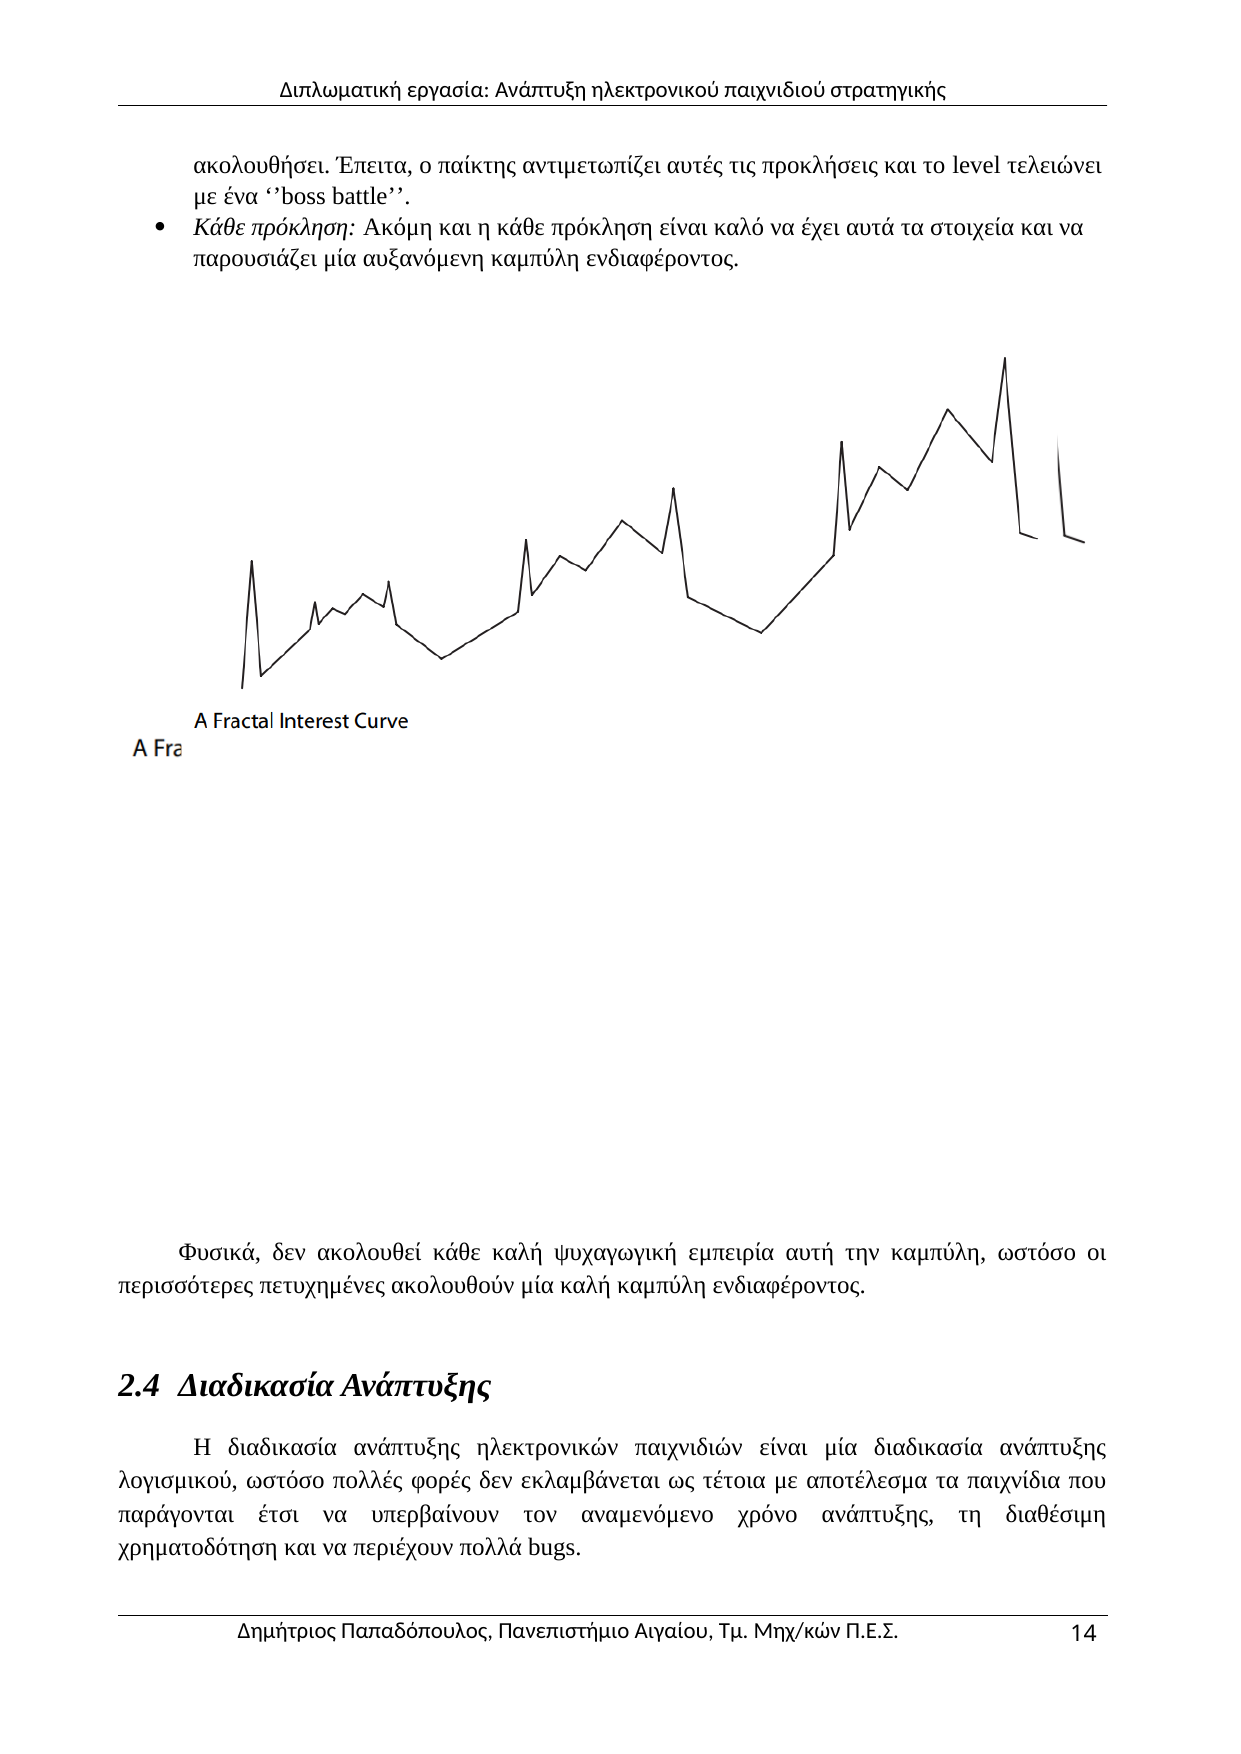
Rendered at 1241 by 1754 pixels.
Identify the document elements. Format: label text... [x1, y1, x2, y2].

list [156, 150, 1107, 210]
picture [118, 331, 1108, 793]
subtitle Διαδικασία Ανάπτυξης [118, 1365, 1113, 1403]
list Κάθε πρόκληση: Ακόμη και η κάθε πρόκληση είναι καλό να έχει αυτά τα στοιχεία και να παρουσιάζει μία αυξανόμενη καμπύλη ενδιαφέροντος. [156, 212, 1107, 272]
text Η διαδικασία ανάπτυξης ηλεκτρονικών παιχνιδιών είναι μία διαδικασία ανάπτυξης λογισμικού, ωστόσο πολλές φορές δεν εκλαμβάνεται ως τέτοια με αποτέλεσμα τα παιχνίδια που παράγονται έτσι να υπερβαίνουν τον αναμενόμενο χρόνο ανάπτυξης, τη διαθέσιμη χρηματοδότηση και να περιέχουν πολλά bugs. [118, 1429, 1107, 1562]
text Φυσικά, δεν ακολουθεί κάθε καλή ψυχαγωγική εμπειρία αυτή την καμπύλη, ωστόσο οι περισσότερες πετυχημένες ακολουθούν μία καλή καμπύλη ενδιαφέροντος. [118, 1234, 1107, 1301]
